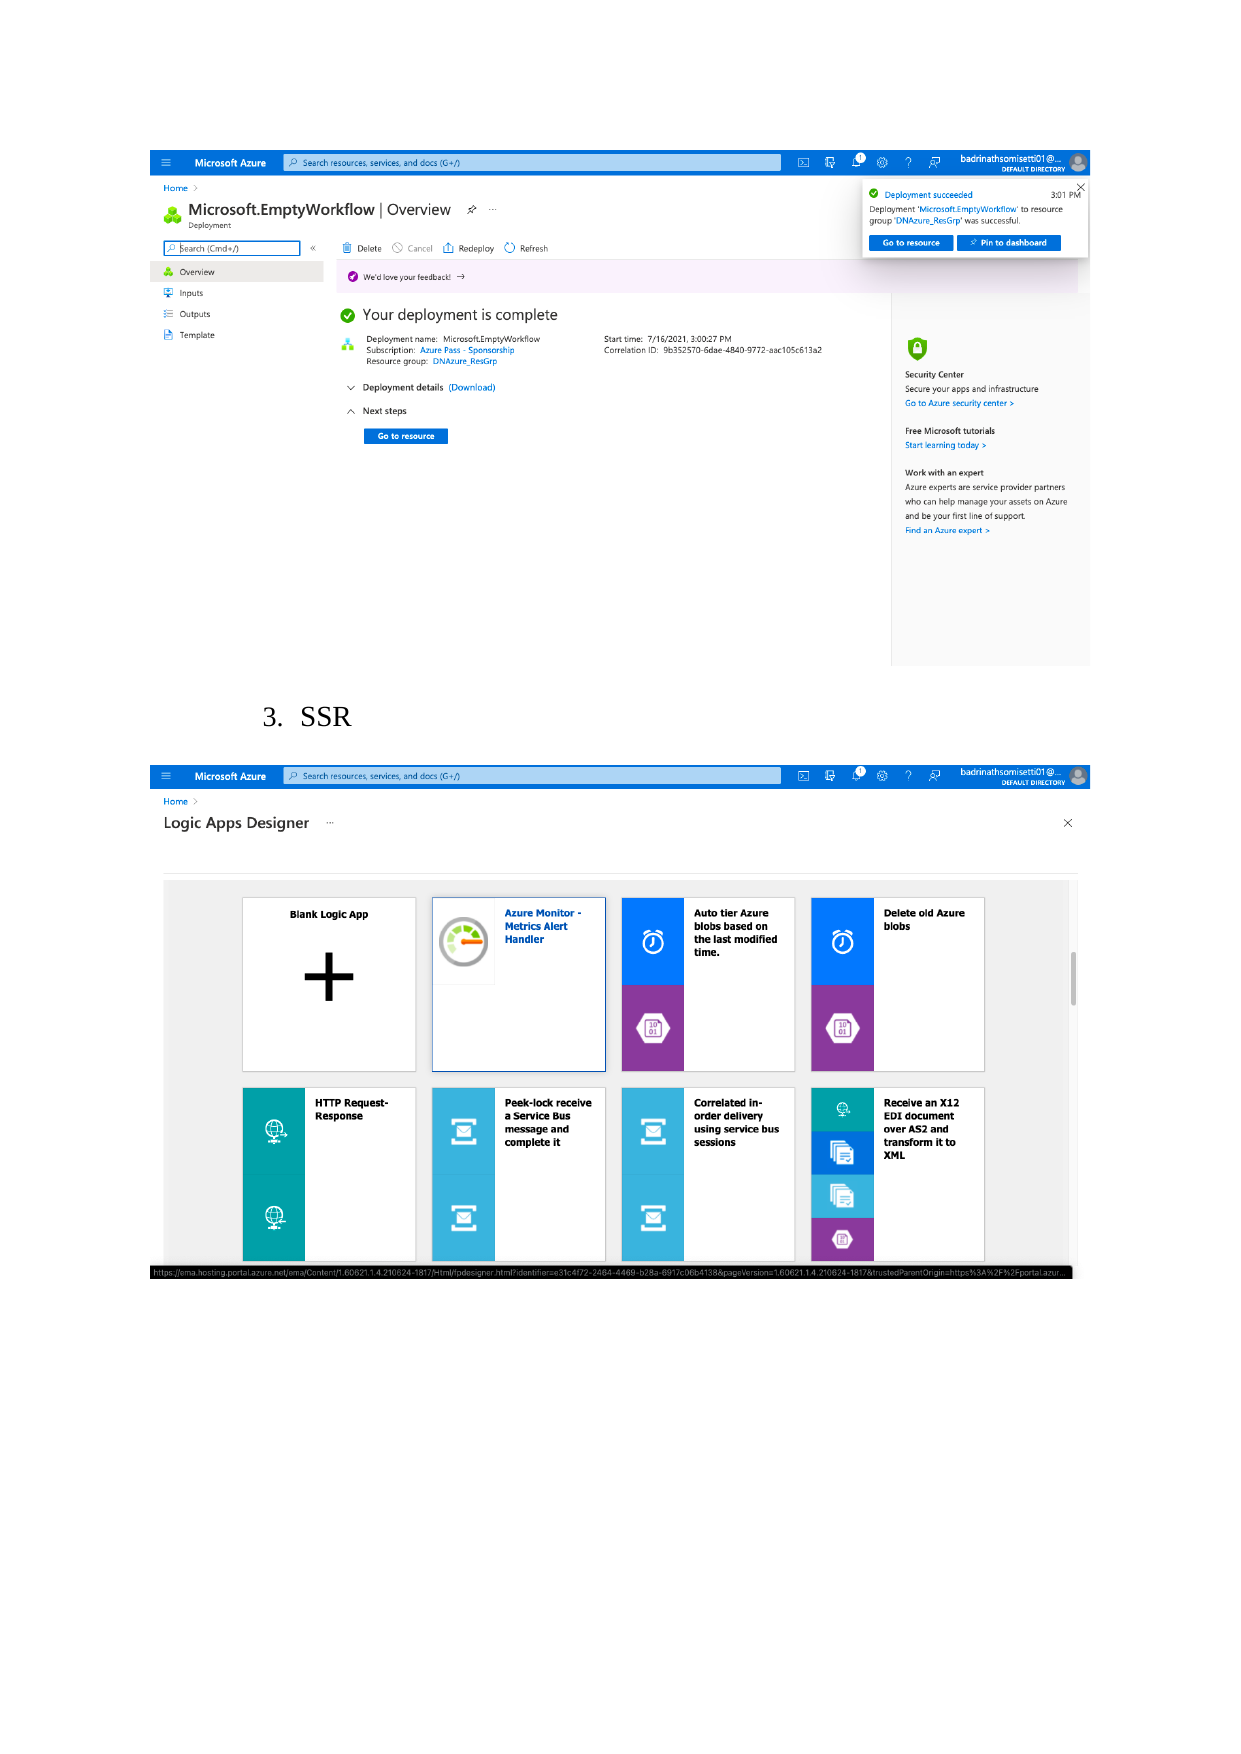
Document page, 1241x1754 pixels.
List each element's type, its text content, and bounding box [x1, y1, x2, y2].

picture [150, 150, 1091, 666]
picture [150, 765, 1091, 1279]
list SSR [262, 699, 1090, 732]
